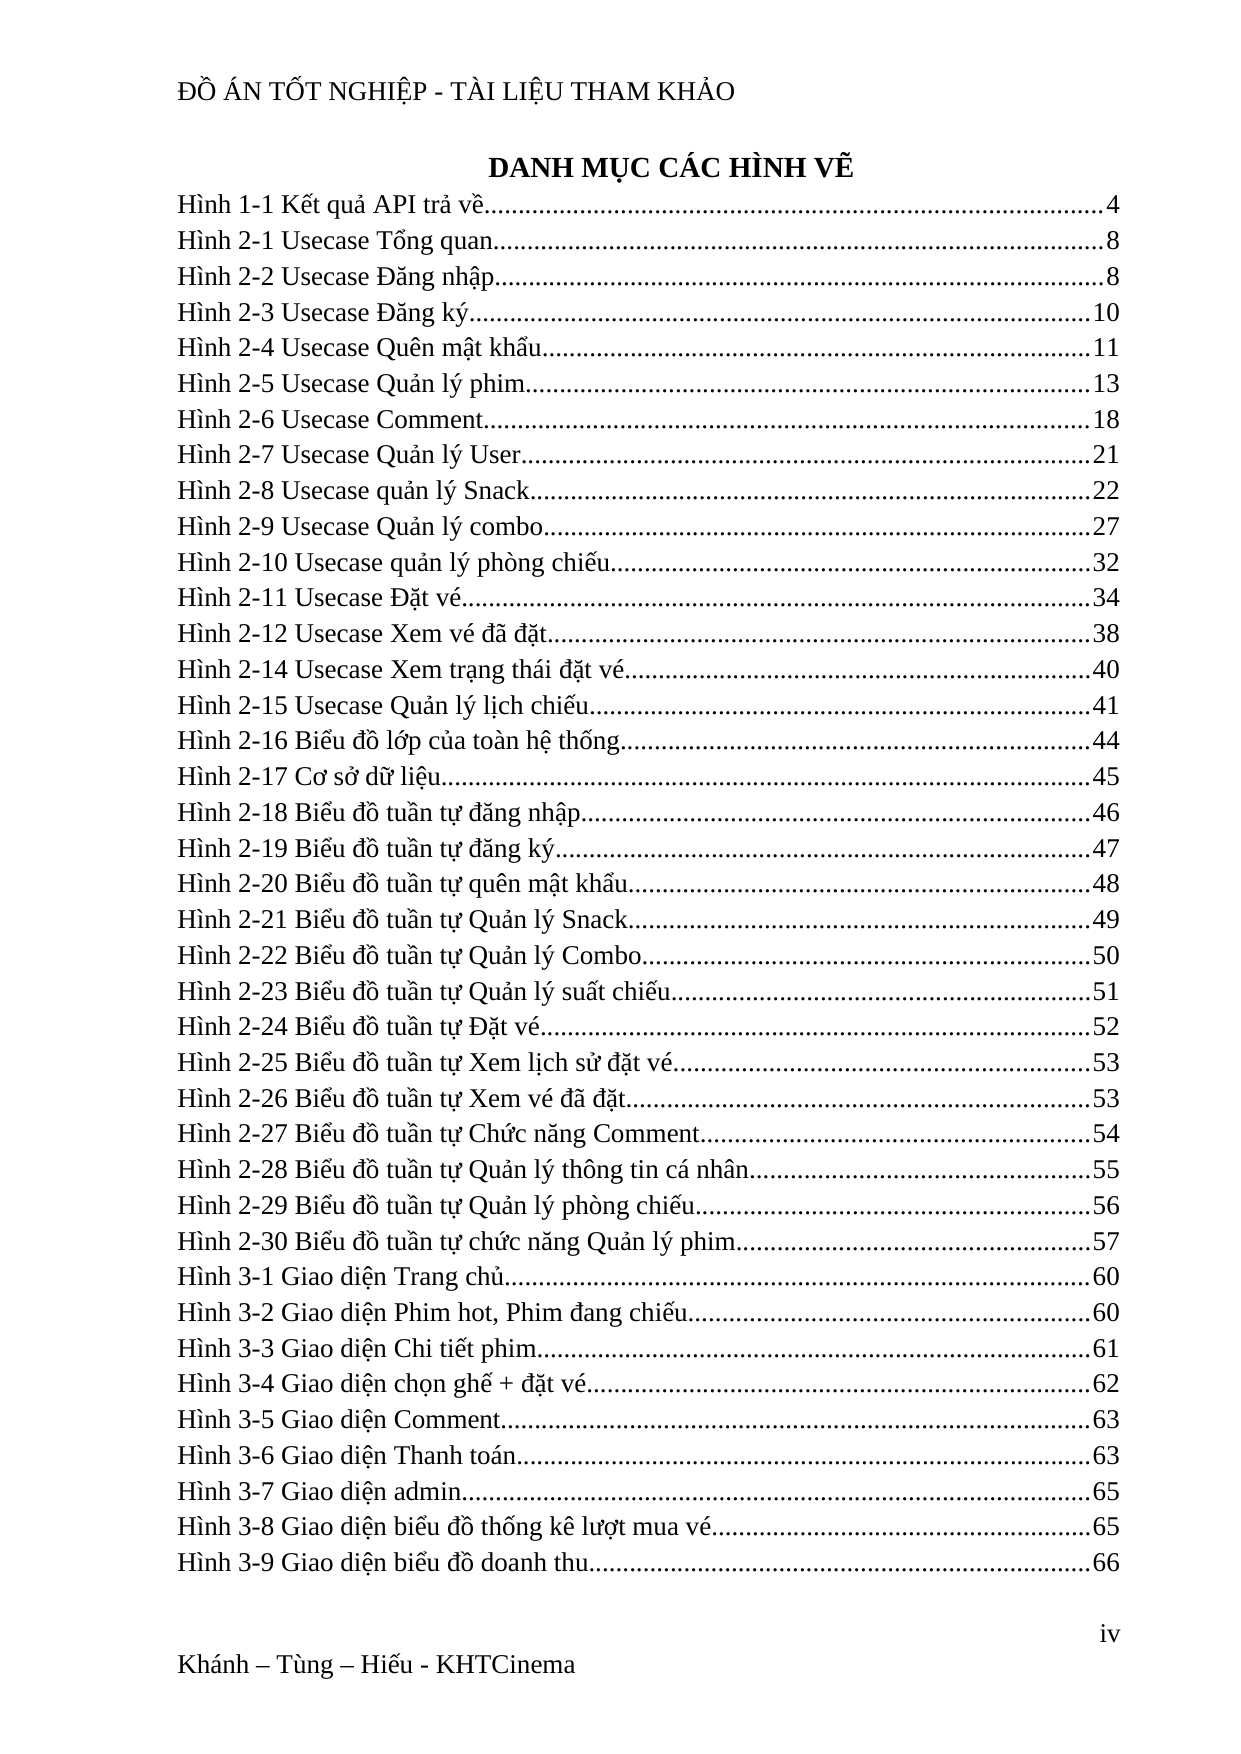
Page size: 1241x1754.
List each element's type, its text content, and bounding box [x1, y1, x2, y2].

text Hình 2-9 Usecase Quản lý combo 27 [177, 510, 1120, 541]
text Hình 2-30 Biểu đồ tuần tự chức năng Quản lý phim 57 [177, 1225, 1120, 1256]
text Hình 2-14 Usecase Xem trạng thái đặt vé 40 [177, 653, 1120, 684]
subtitle DANH MỤC CÁC HÌNH VẼ [177, 150, 1120, 183]
text Hình 3-3 Giao diện Chi tiết phim 61 [177, 1332, 1120, 1363]
text Hình 3-1 Giao diện Trang chủ 60 [177, 1260, 1120, 1292]
text Hình 3-6 Giao diện Thanh toán 63 [177, 1439, 1120, 1470]
text Hình 2-19 Biểu đồ tuần tự đăng ký 47 [177, 832, 1120, 863]
text Hình 2-12 Usecase Xem vé đã đặt 38 [177, 617, 1120, 648]
text Hình 2-1 Usecase Tổng quan 8 [177, 224, 1120, 255]
text Hình 2-29 Biểu đồ tuần tự Quản lý phòng chiếu 56 [177, 1189, 1120, 1220]
text Hình 3-8 Giao diện biểu đồ thống kê lượt mua vé 65 [177, 1511, 1120, 1542]
text Hình 2-27 Biểu đồ tuần tự Chức năng Comment 54 [177, 1117, 1120, 1149]
text Hình 2-15 Usecase Quản lý lịch chiếu 41 [177, 689, 1120, 720]
text Hình 2-23 Biểu đồ tuần tự Quản lý suất chiếu 51 [177, 974, 1120, 1006]
text Hình 2-16 Biểu đồ lớp của toàn hệ thống 44 [177, 724, 1120, 756]
text Hình 2-21 Biểu đồ tuần tự Quản lý Snack 49 [177, 903, 1120, 934]
text Hình 2-4 Usecase Quên mật khẩu 11 [177, 331, 1120, 363]
text Hình 3-5 Giao diện Comment 63 [177, 1403, 1120, 1434]
text Hình 2-8 Usecase quản lý Snack 22 [177, 474, 1120, 506]
text Hình 2-20 Biểu đồ tuần tự quên mật khẩu 48 [177, 867, 1120, 898]
text Hình 2-6 Usecase Comment 18 [177, 403, 1120, 434]
text Hình 3-4 Giao diện chọn ghế + đặt vé 62 [177, 1368, 1120, 1399]
text Hình 2-7 Usecase Quản lý User 21 [177, 439, 1120, 470]
text Hình 2-28 Biểu đồ tuần tự Quản lý thông tin cá nhân 55 [177, 1153, 1120, 1184]
text Hình 3-9 Giao diện biểu đồ doanh thu 66 [177, 1546, 1120, 1577]
text Hình 2-10 Usecase quản lý phòng chiếu 32 [177, 546, 1120, 577]
text Hình 2-3 Usecase Đăng ký 10 [177, 296, 1120, 327]
text Hình 2-26 Biểu đồ tuần tự Xem vé đã đặt 53 [177, 1082, 1120, 1113]
text Hình 2-25 Biểu đồ tuần tự Xem lịch sử đặt vé 53 [177, 1046, 1120, 1077]
text Hình 1-1 Kết quả API trả về 4 [177, 188, 1120, 220]
text Hình 3-2 Giao diện Phim hot, Phim đang chiếu 60 [177, 1296, 1120, 1327]
text Hình 2-18 Biểu đồ tuần tự đăng nhập 46 [177, 796, 1120, 827]
text Hình 2-5 Usecase Quản lý phim 13 [177, 367, 1120, 398]
text Hình 2-17 Cơ sở dữ liệu 45 [177, 760, 1120, 791]
text Hình 2-24 Biểu đồ tuần tự Đặt vé 52 [177, 1010, 1120, 1041]
text Hình 2-11 Usecase Đặt vé 34 [177, 582, 1120, 613]
text Hình 2-22 Biểu đồ tuần tự Quản lý Combo 50 [177, 939, 1120, 970]
text Hình 2-2 Usecase Đăng nhập 8 [177, 260, 1120, 291]
text Hình 3-7 Giao diện admin 65 [177, 1475, 1120, 1506]
